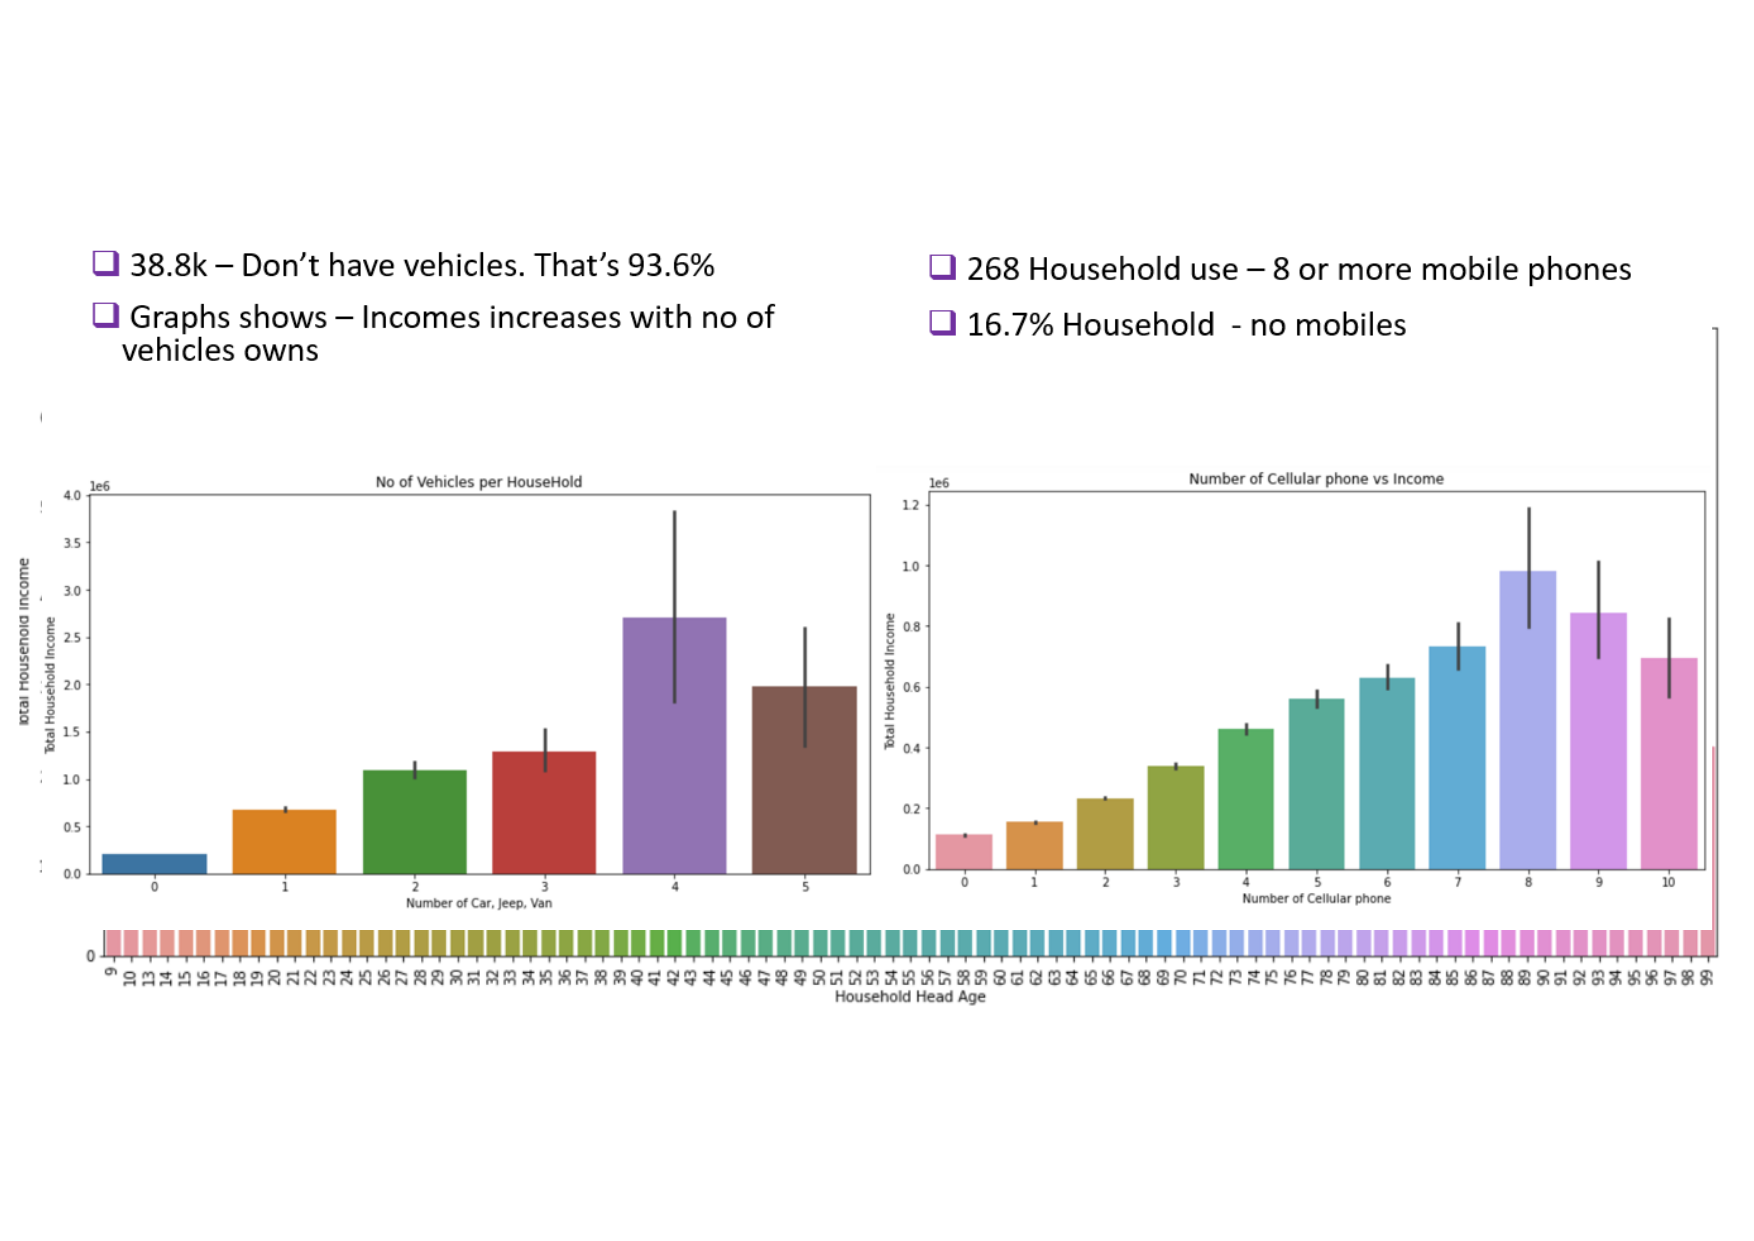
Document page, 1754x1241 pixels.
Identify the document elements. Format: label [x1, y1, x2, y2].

picture [19, 120, 1729, 1028]
